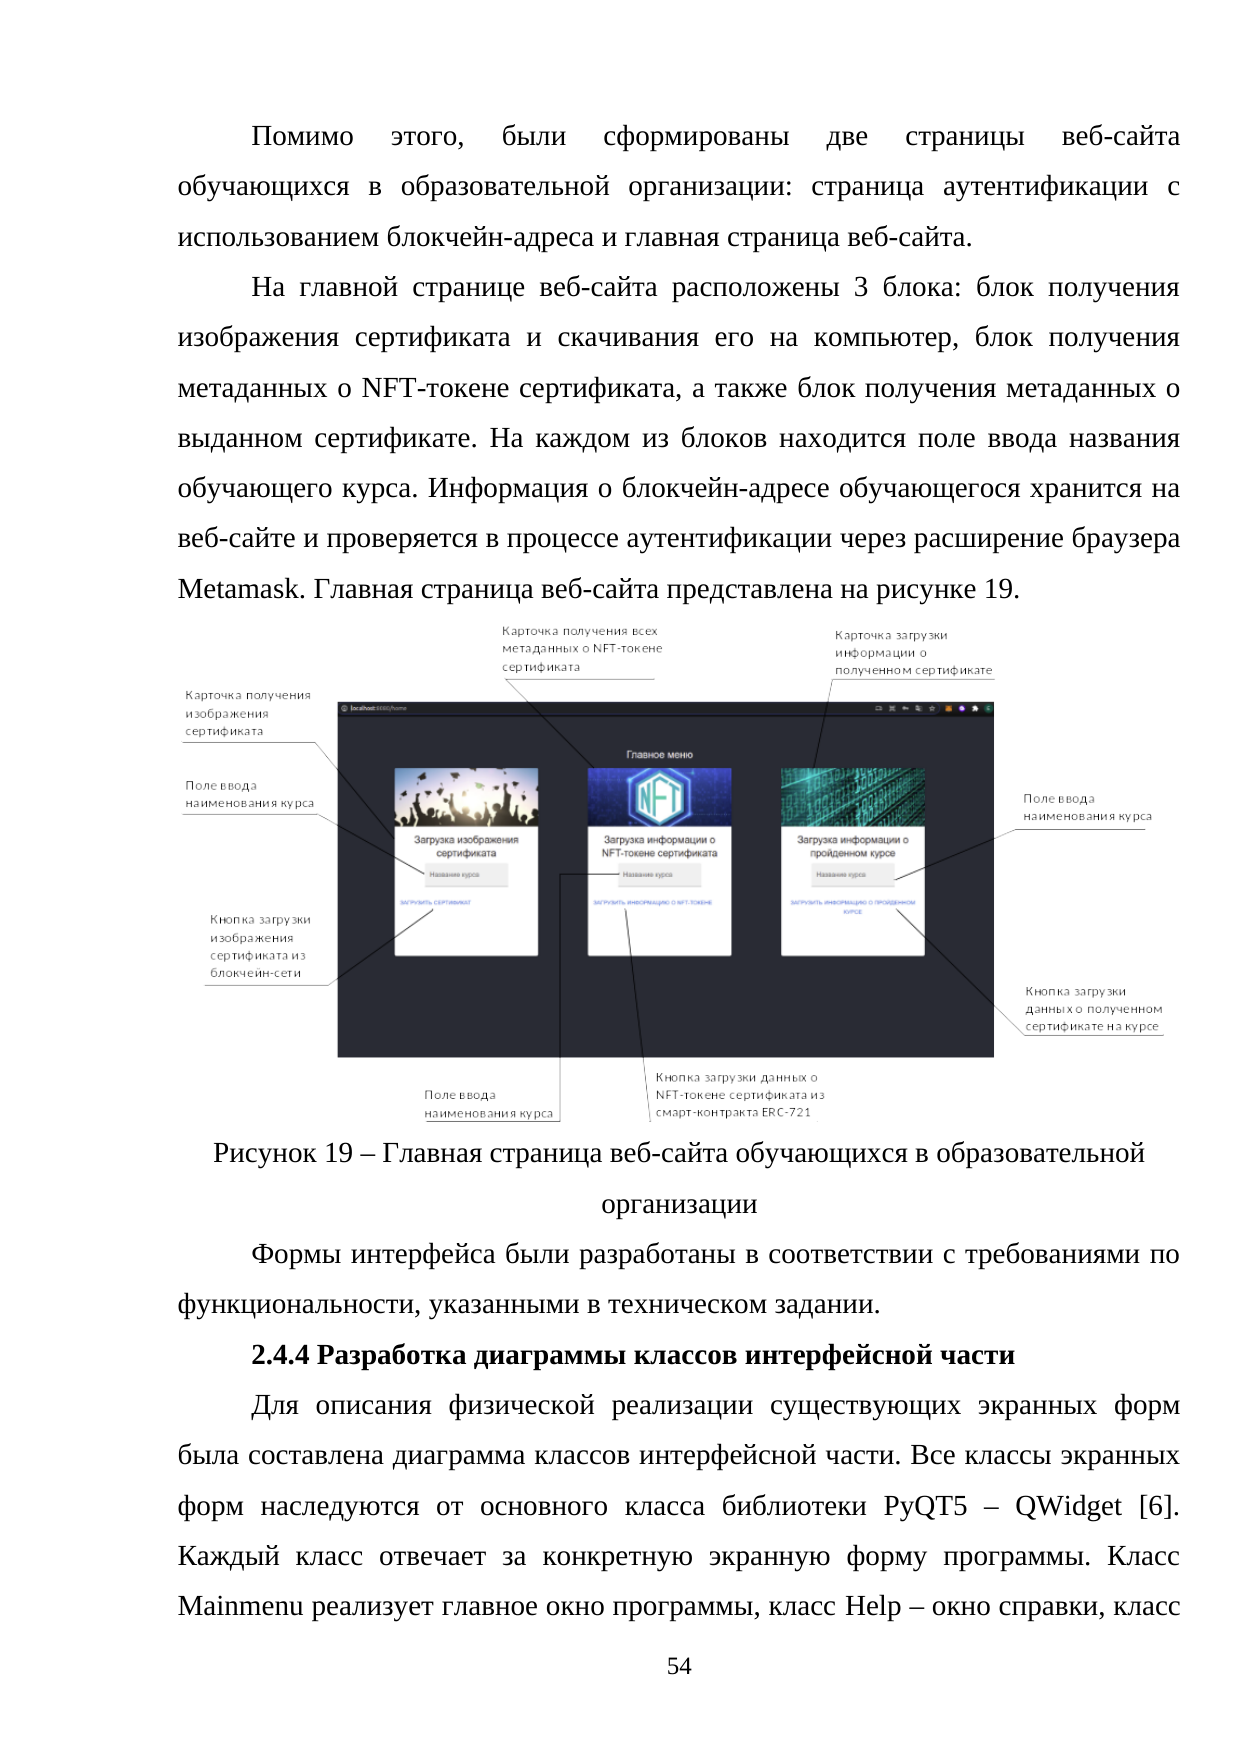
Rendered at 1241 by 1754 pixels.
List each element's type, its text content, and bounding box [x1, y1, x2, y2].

text Формы интерфейса были разработаны в соответствии с требованиями по функциональности, указанными в техническом задании. [177, 1236, 1181, 1320]
subtitle 2.4.4 Разработка диаграммы классов интерфейсной части [177, 1337, 1181, 1370]
text Рисунок 19 – Главная страница веб-сайта обучающихся в образовательной организации [177, 1136, 1181, 1219]
text Помимо этого, были сформированы две страницы веб-сайта обучающихся в образовательной организации: страница аутентификации с использованием блокчейн-адреса и главная страница веб-сайта. [177, 118, 1181, 252]
text На главной странице веб-сайта расположены 3 блока: блок получения изображения сертификата и скачивания его на компьютер, блок получения метаданных о NFT-токене сертификата, а также блок получения метаданных о выданном сертификате. На каждом из блоков находится поле ввода названия обучающего курса. Информация о блокчейн-адресе обучающегося хранится на веб-сайте и проверяется в процессе аутентификации через расширение браузера Metamask. Главная страница веб-сайта представлена на рисунке 19. [177, 269, 1181, 604]
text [177, 1387, 1181, 1622]
